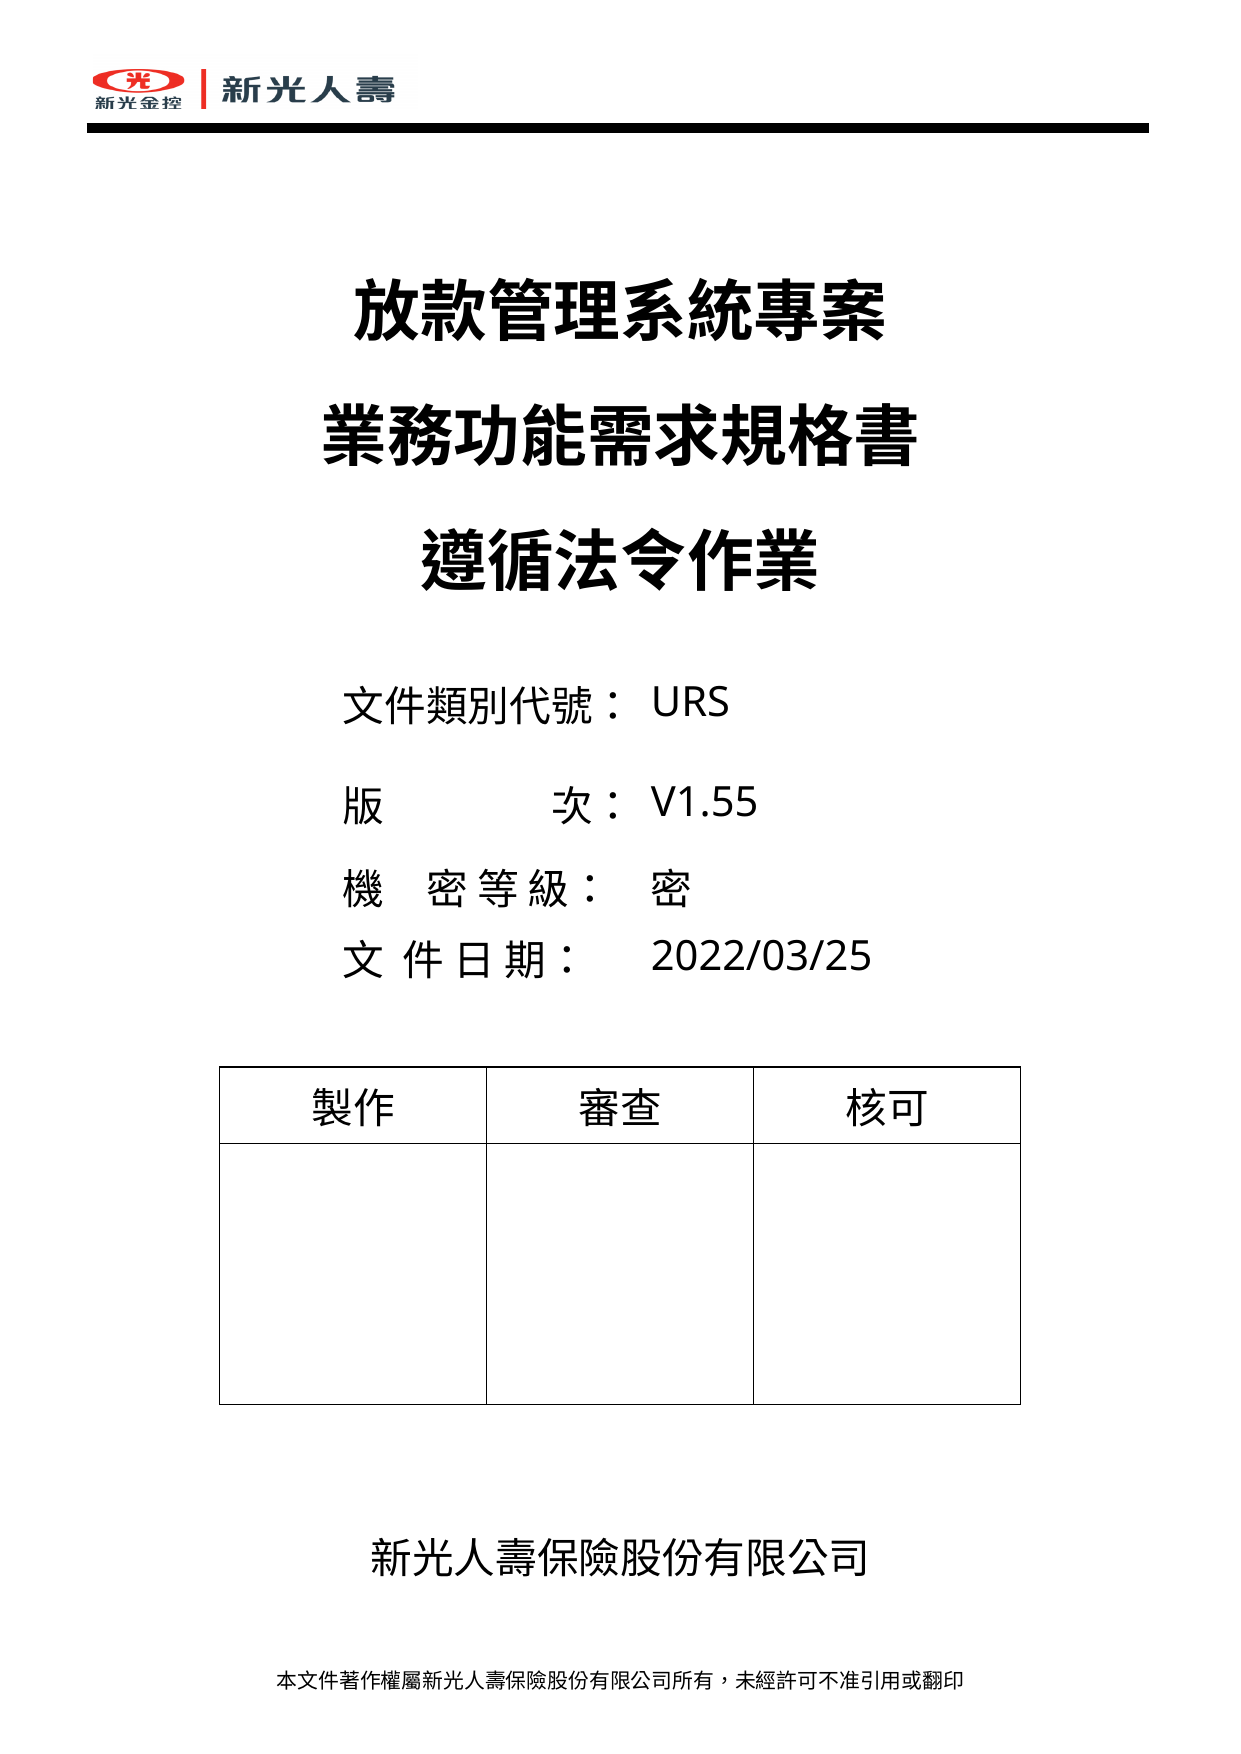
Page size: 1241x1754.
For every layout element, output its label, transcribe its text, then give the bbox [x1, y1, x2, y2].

table_cell 文 件 日 期： [340, 916, 648, 991]
table_cell [220, 1144, 486, 1404]
text 業務功能需求規格書 [89, 375, 1152, 487]
text 新光人壽保險股份有限公司 [89, 1517, 1152, 1592]
table_header 文件類別代號： [340, 650, 648, 750]
table_header 製作 [220, 1068, 486, 1142]
table_header 核可 [754, 1068, 1020, 1142]
table_cell V1.55 [648, 750, 901, 850]
picture [92, 53, 418, 109]
table_cell 版 次： [340, 750, 648, 850]
table_cell [754, 1144, 1020, 1404]
text 放款管理系統專案 [89, 250, 1152, 362]
table_cell 密 [648, 850, 901, 916]
text 遵循法令作業 [89, 500, 1152, 612]
table_cell [487, 1144, 753, 1404]
table_cell 2022/03/25 [648, 916, 901, 991]
table_header 審查 [487, 1068, 753, 1142]
table_cell 機 密 等 級： [340, 850, 648, 916]
table_header URS [648, 650, 901, 750]
